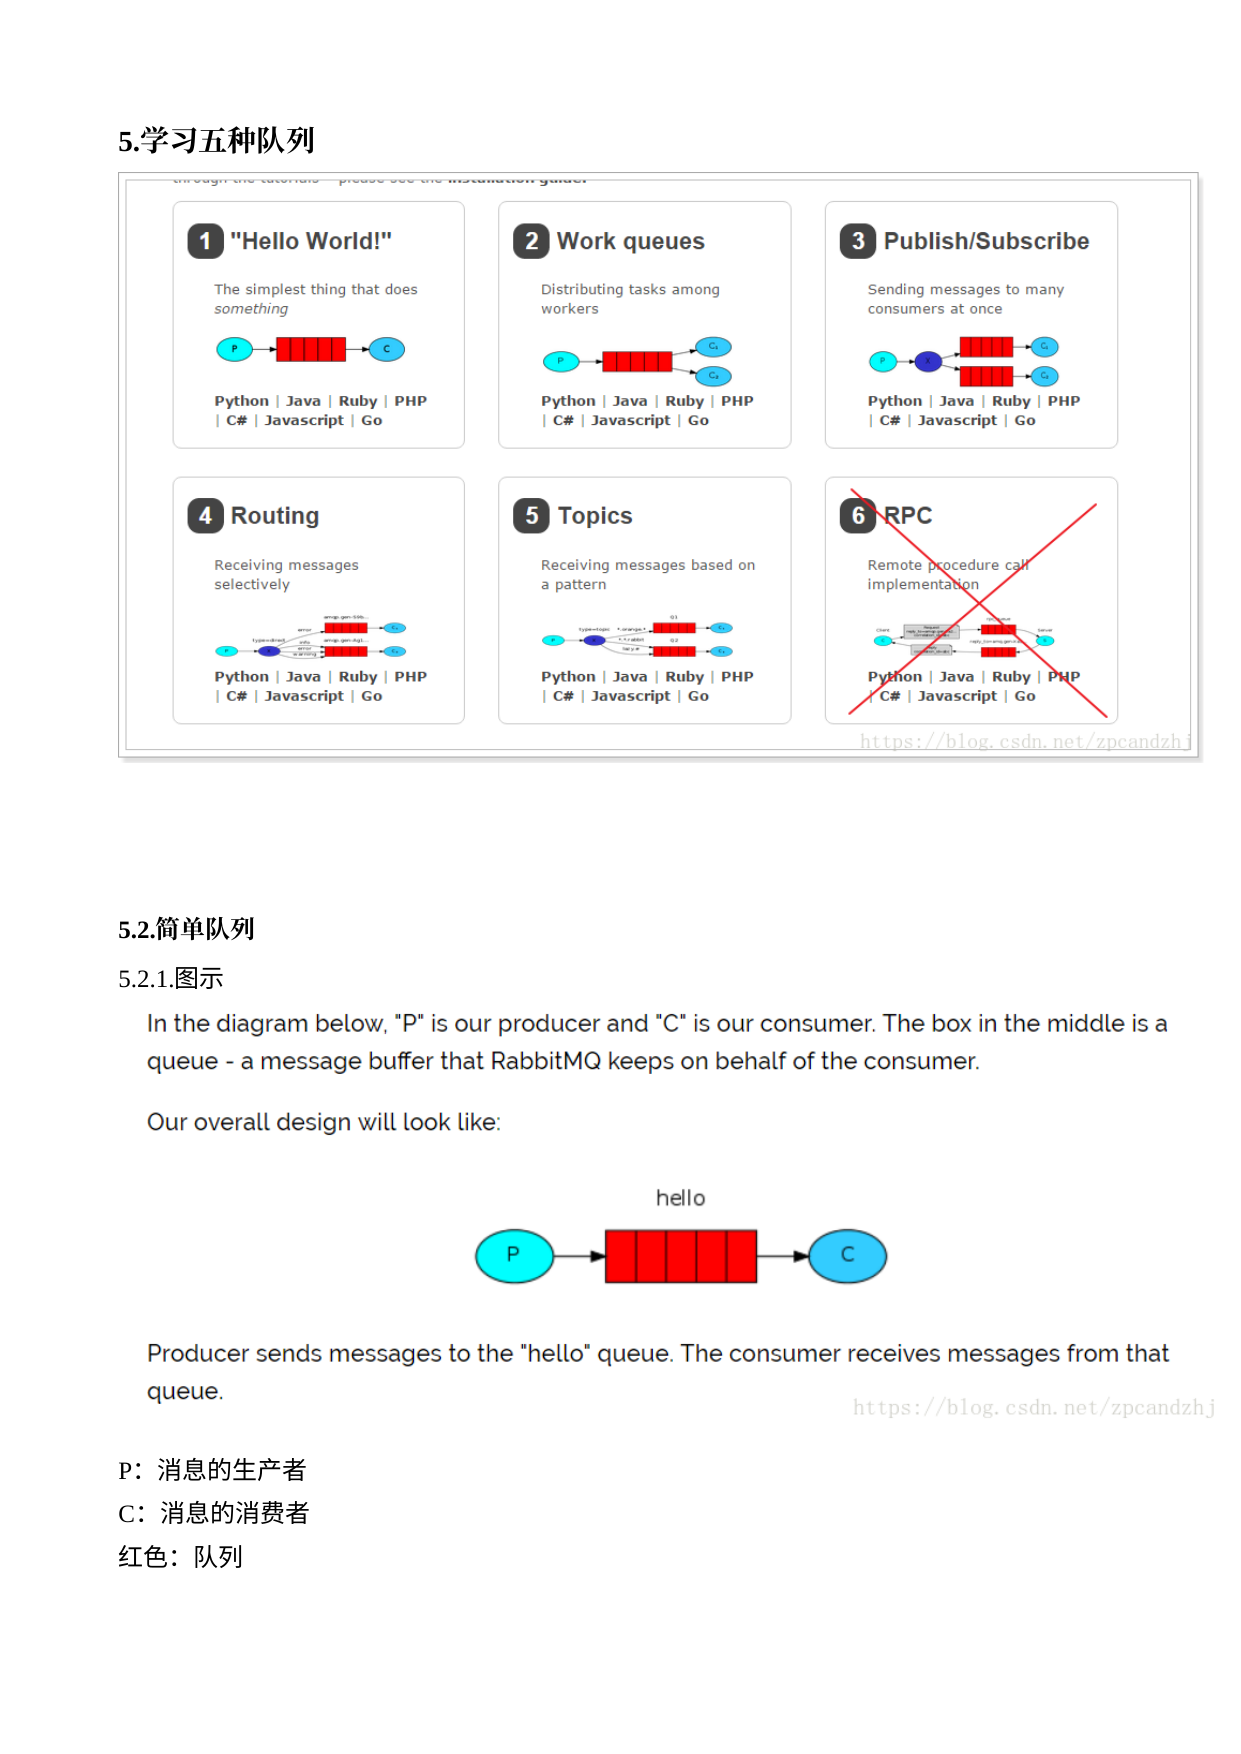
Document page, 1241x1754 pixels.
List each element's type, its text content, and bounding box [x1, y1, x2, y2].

picture [118, 172, 1204, 763]
text P：消息的生产者 C：消息的消费者 红色：队列 [118, 1450, 1122, 1573]
picture [118, 1000, 1229, 1431]
subtitle 5.2.简单队列 [118, 910, 1122, 946]
text 5.2.1.图示 [118, 958, 1122, 1000]
subtitle 5.学习五种队列 [118, 118, 1122, 160]
